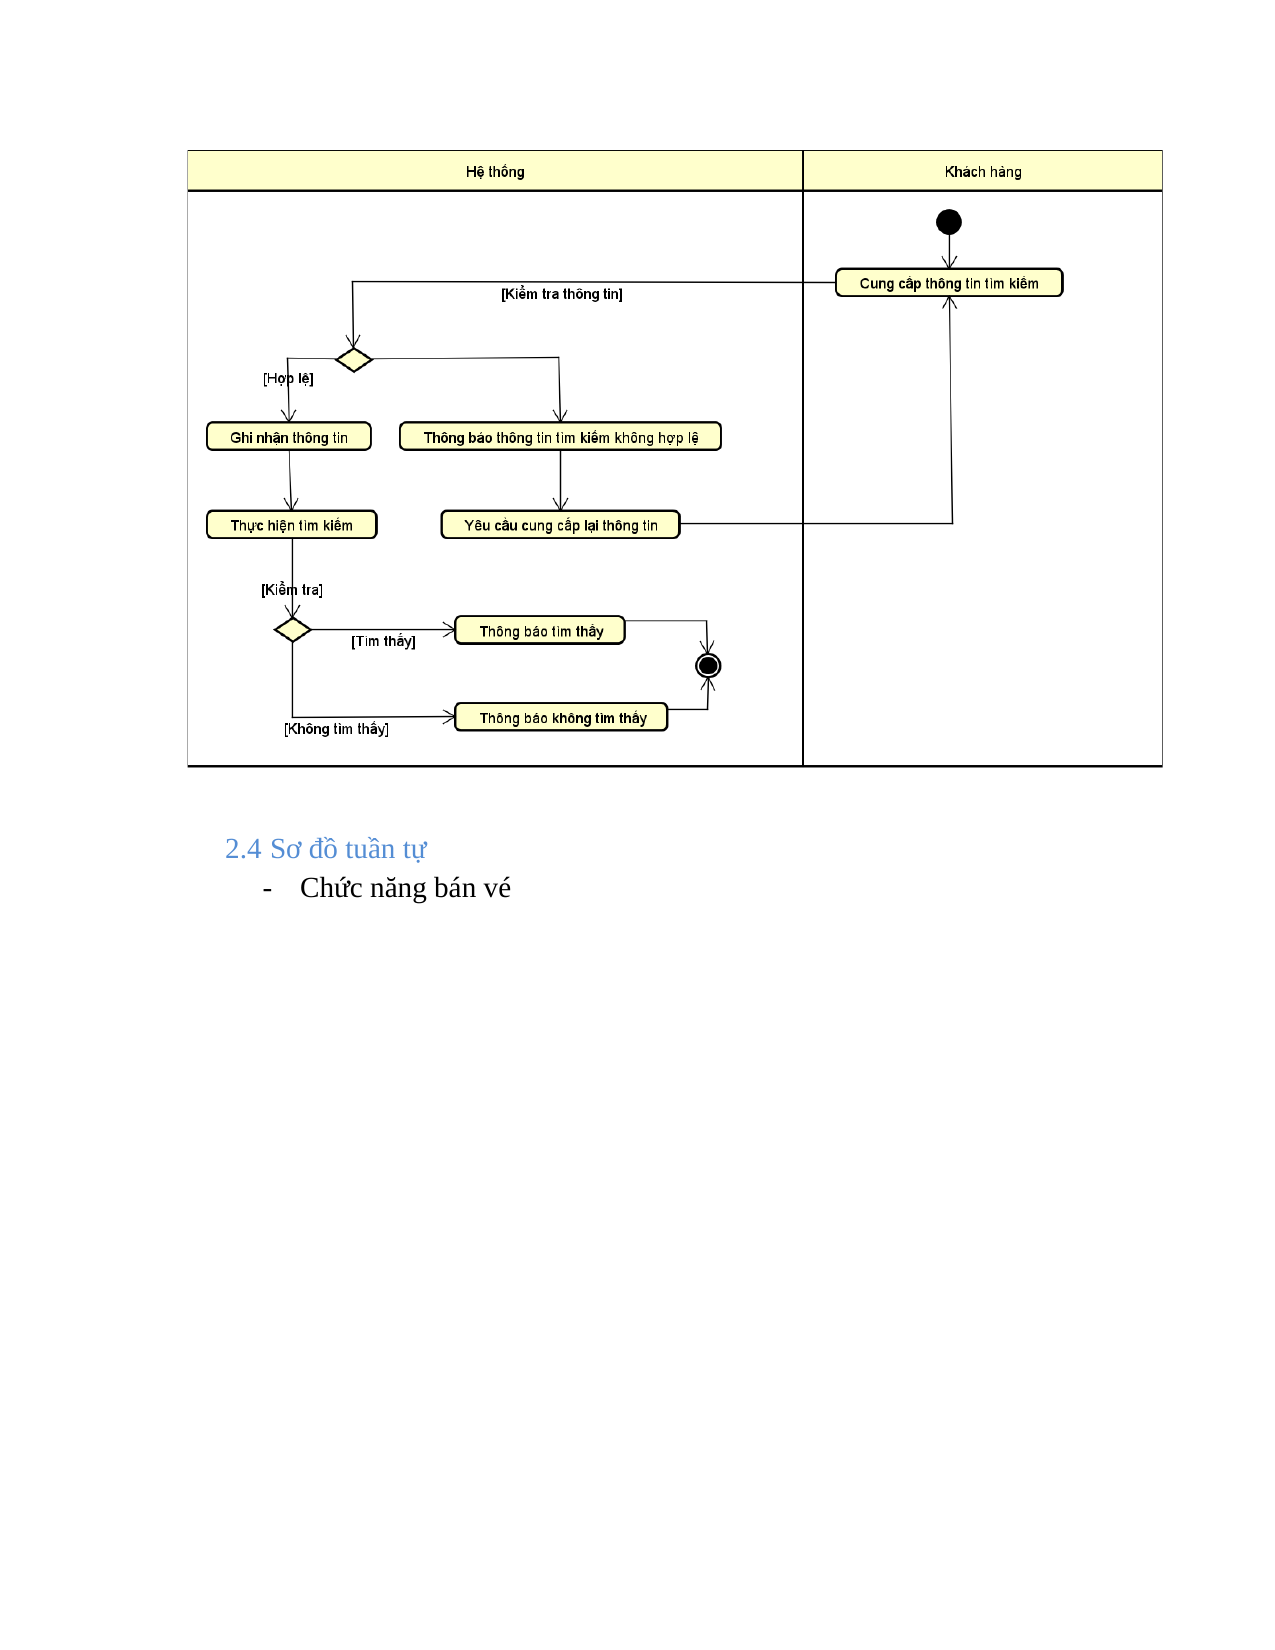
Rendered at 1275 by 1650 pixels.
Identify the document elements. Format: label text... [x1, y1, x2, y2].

list Sơ đồ tuần tự [225, 831, 1125, 865]
list Chức năng bán vé [262, 870, 1125, 903]
